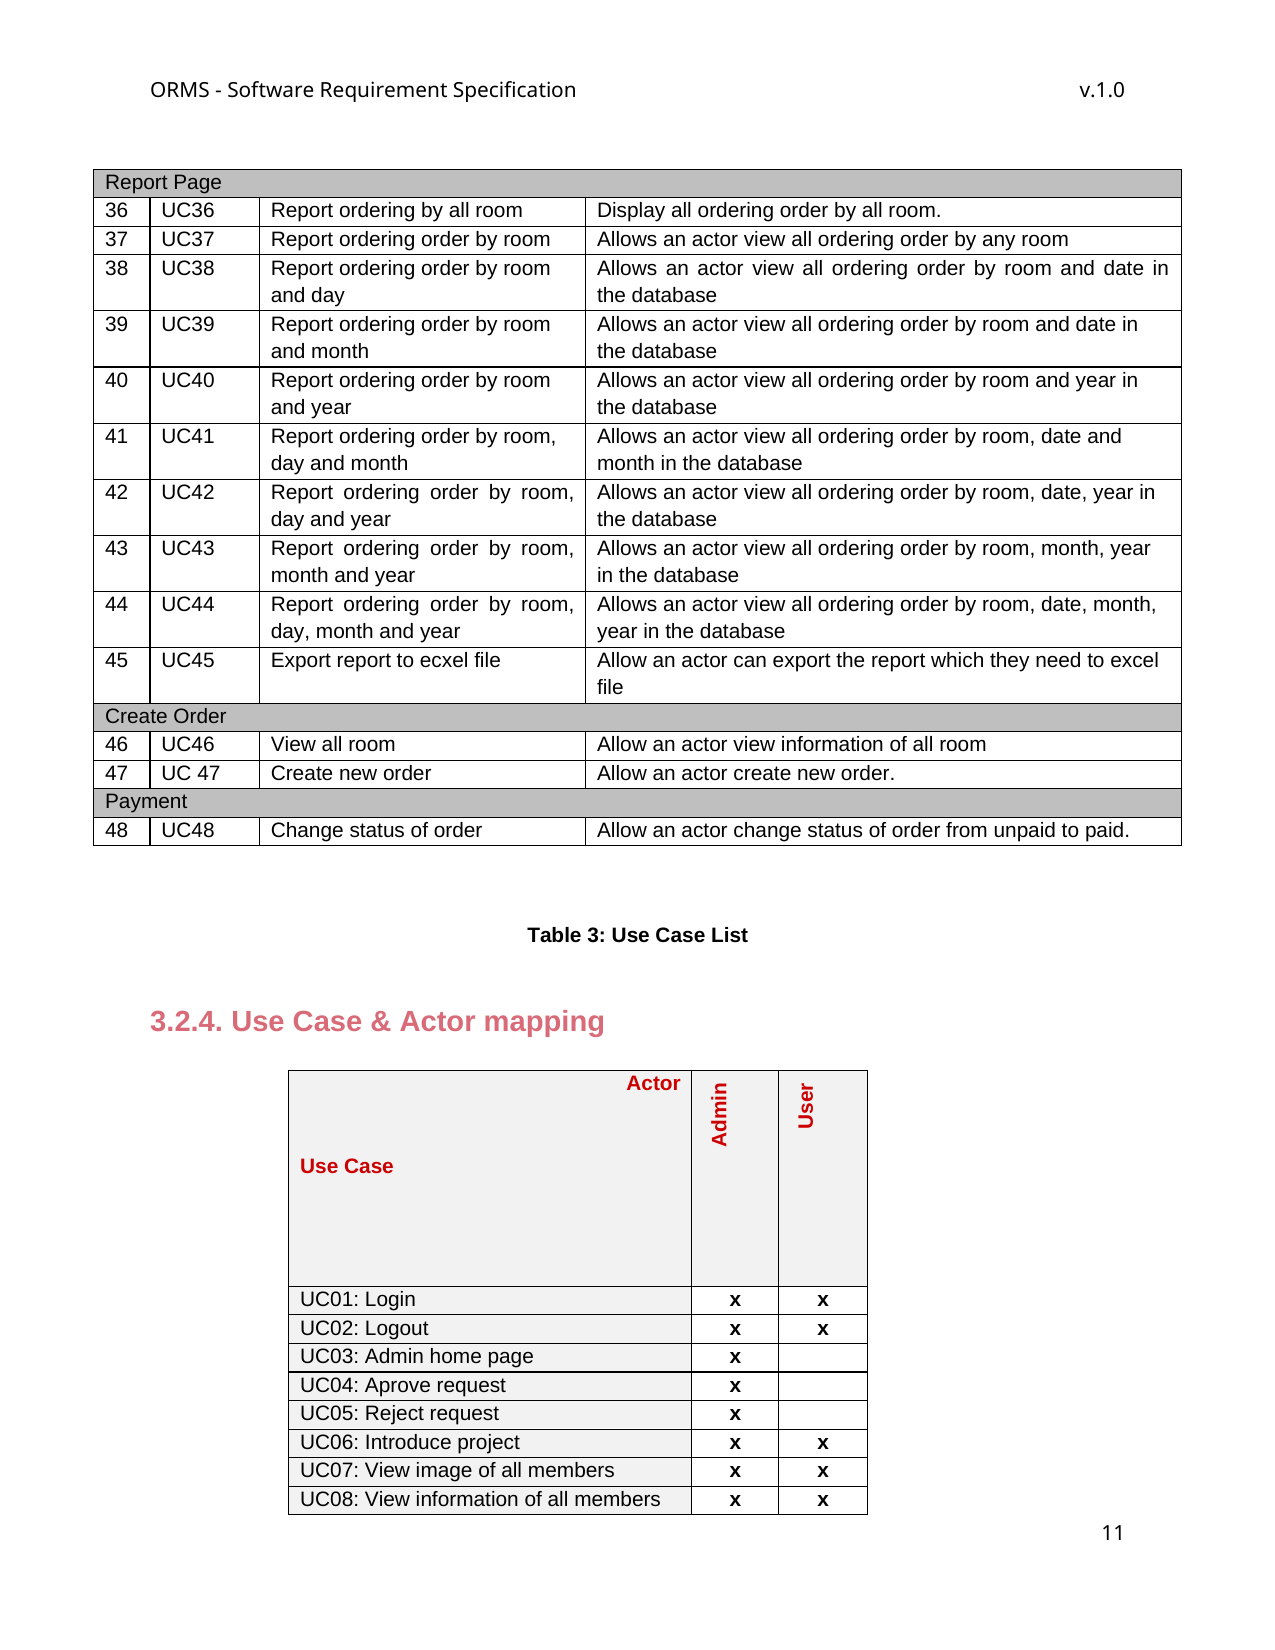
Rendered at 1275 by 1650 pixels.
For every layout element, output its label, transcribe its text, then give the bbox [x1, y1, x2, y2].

table_cell 38 [94, 255, 149, 310]
table_cell UC03: Admin home page [289, 1344, 691, 1371]
table_cell Create new order [260, 761, 585, 788]
table_cell x [779, 1287, 867, 1314]
table_cell Allows an actor view all ordering order by room, month, year in the database [586, 536, 1181, 591]
table_cell UC40 [151, 368, 259, 422]
table_cell x [692, 1401, 778, 1428]
table_cell [779, 1401, 867, 1428]
table_cell x [692, 1458, 778, 1486]
table_cell Allows an actor view all ordering order by room and date in the database [586, 255, 1181, 310]
table_cell 39 [94, 311, 149, 366]
table_cell 46 [94, 732, 149, 760]
table_cell [779, 1344, 867, 1371]
table_cell Change status of order [260, 818, 585, 845]
table_cell Allow an actor create new order. [586, 761, 1181, 788]
table_cell UC43 [151, 536, 259, 591]
table_cell [779, 1373, 867, 1400]
table_cell Report ordering order by room [260, 227, 585, 254]
table_cell Create Order [94, 704, 1181, 731]
table_cell 37 [94, 227, 149, 254]
table_cell x [779, 1458, 867, 1486]
table_cell Report ordering order by room, month and year [260, 536, 585, 591]
table_cell Allow an actor change status of order from unpaid to paid. [586, 818, 1181, 845]
table_cell 44 [94, 592, 149, 647]
table_cell Report ordering by all room [260, 198, 585, 226]
table_header Admin [692, 1071, 778, 1286]
table_cell UC36 [151, 198, 259, 226]
table_cell x [779, 1315, 867, 1343]
table_cell Report ordering order by room, day and year [260, 480, 585, 534]
table_cell Allow an actor can export the report which they need to excel file [586, 648, 1181, 703]
table_cell 41 [94, 424, 149, 478]
table_cell Report ordering order by room, day and month [260, 424, 585, 478]
table_cell UC05: Reject request [289, 1401, 691, 1428]
table_cell UC08: View information of all members [289, 1487, 691, 1514]
table_cell Allows an actor view all ordering order by room, date, month, year in the database [586, 592, 1181, 647]
table_cell Export report to ecxel file [260, 648, 585, 703]
table_cell 45 [94, 648, 149, 703]
table_cell Allows an actor view all ordering order by room and year in the database [586, 368, 1181, 422]
table_cell 48 [94, 818, 149, 845]
table_cell Report ordering order by room and month [260, 311, 585, 366]
table_cell UC02: Logout [289, 1315, 691, 1343]
table_header User [779, 1071, 867, 1286]
table_cell UC44 [151, 592, 259, 647]
table_cell x [692, 1344, 778, 1371]
text Table 3: Use Case List [150, 923, 1125, 947]
table_cell x [779, 1430, 867, 1457]
table_cell Allows an actor view all ordering order by room and date in the database [586, 311, 1181, 366]
table_cell Report ordering order by room, day, month and year [260, 592, 585, 647]
table_cell x [692, 1287, 778, 1314]
table_cell x [779, 1487, 867, 1514]
table_cell 47 [94, 761, 149, 788]
table_cell UC42 [151, 480, 259, 534]
table_cell UC37 [151, 227, 259, 254]
table_cell 43 [94, 536, 149, 591]
table_cell Allow an actor view information of all room [586, 732, 1181, 760]
table_cell x [692, 1487, 778, 1514]
table_cell x [692, 1315, 778, 1343]
table_header Actor Use Case [289, 1071, 691, 1286]
table_cell 36 [94, 198, 149, 226]
table_cell UC41 [151, 424, 259, 478]
table_cell Display all ordering order by all room. [586, 198, 1181, 226]
table_cell Report Page [94, 170, 1181, 197]
table_cell UC01: Login [289, 1287, 691, 1314]
table_cell Report ordering order by room and day [260, 255, 585, 310]
table_cell Report ordering order by room and year [260, 368, 585, 422]
table_cell 40 [94, 368, 149, 422]
table_cell Allows an actor view all ordering order by room, date and month in the database [586, 424, 1181, 478]
table_cell 42 [94, 480, 149, 534]
subtitle Use Case & Actor mapping [150, 1004, 1125, 1038]
table_cell UC04: Aprove request [289, 1373, 691, 1400]
table_cell UC39 [151, 311, 259, 366]
table_cell Allows an actor view all ordering order by any room [586, 227, 1181, 254]
table_cell UC06: Introduce project [289, 1430, 691, 1457]
table_cell Allows an actor view all ordering order by room, date, year in the database [586, 480, 1181, 534]
table_cell Payment [94, 789, 1181, 817]
table_cell UC48 [151, 818, 259, 845]
table_cell UC45 [151, 648, 259, 703]
table_cell x [692, 1373, 778, 1400]
table_cell UC 47 [151, 761, 259, 788]
table_cell UC46 [151, 732, 259, 760]
table_cell UC07: View image of all members [289, 1458, 691, 1486]
table_cell x [692, 1430, 778, 1457]
table_cell View all room [260, 732, 585, 760]
table_cell UC38 [151, 255, 259, 310]
